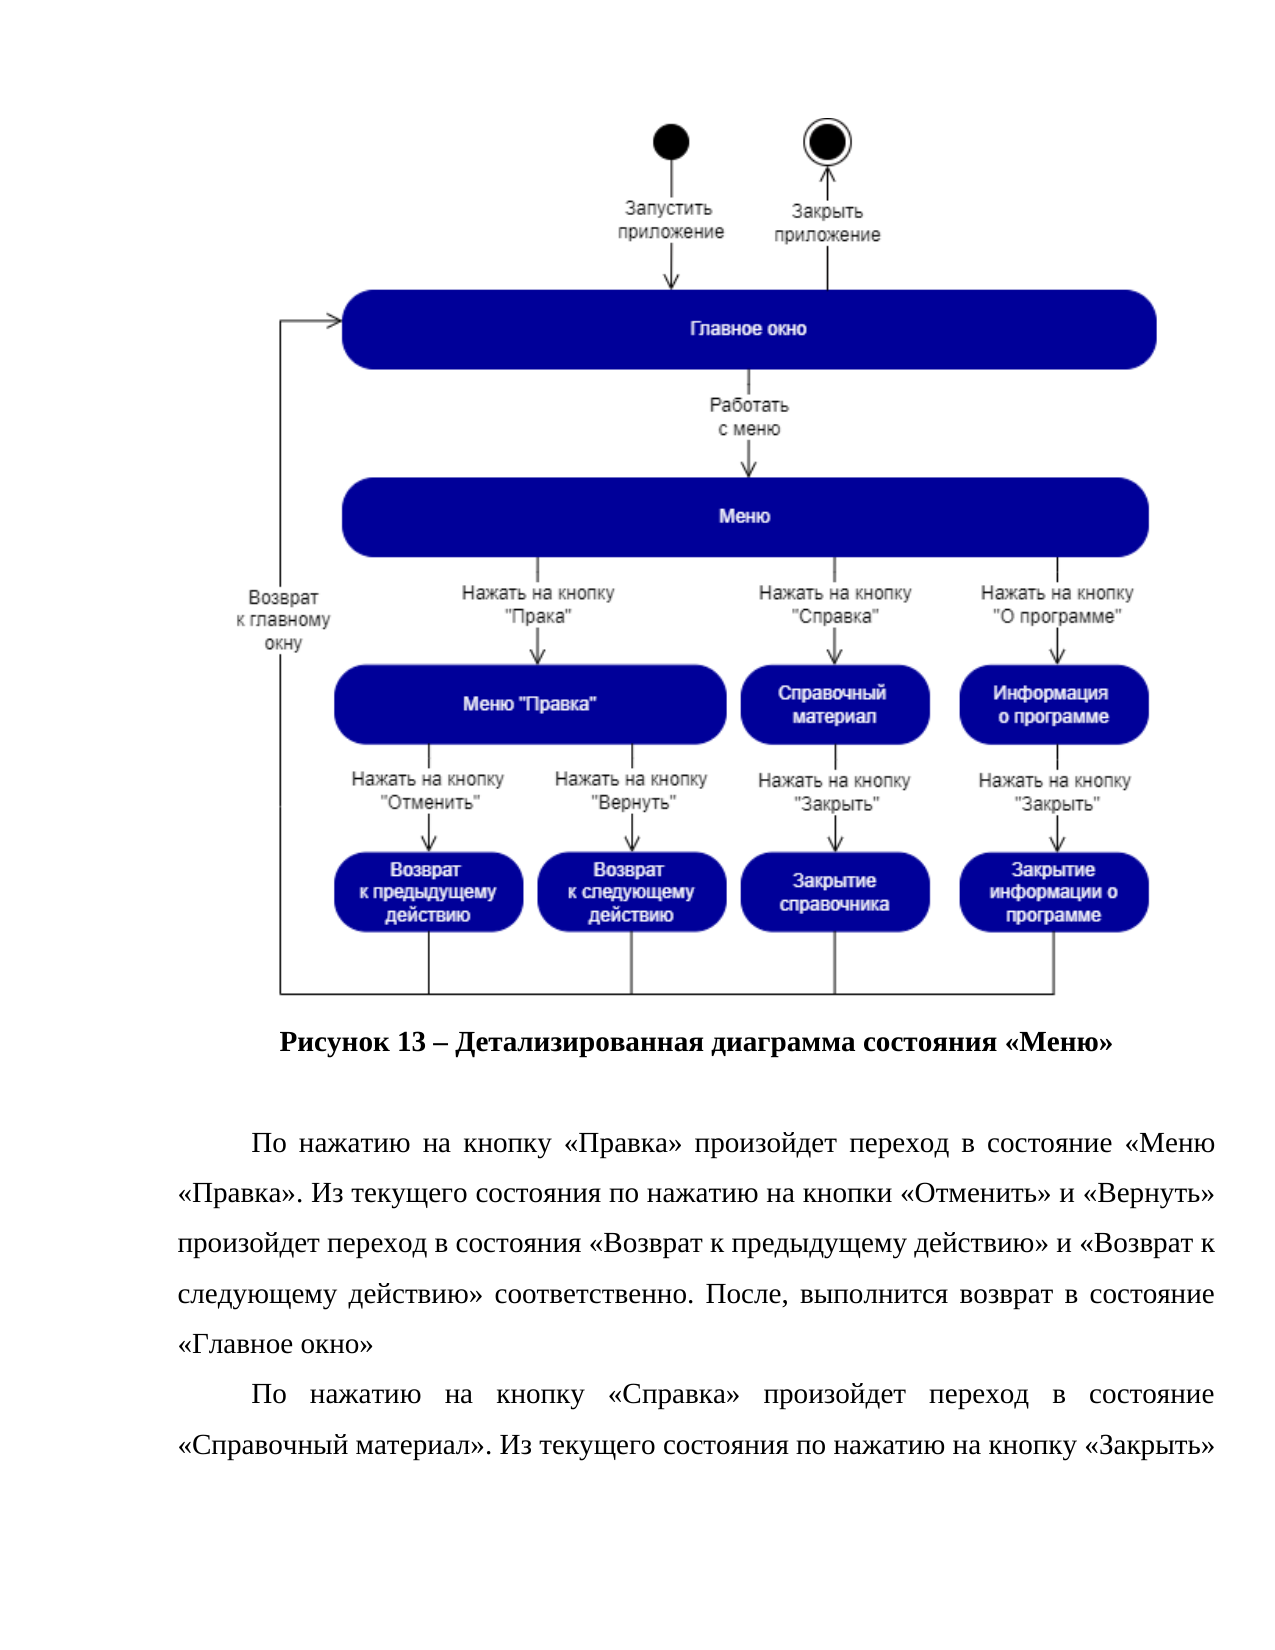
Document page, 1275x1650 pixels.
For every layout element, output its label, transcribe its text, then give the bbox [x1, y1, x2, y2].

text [177, 1376, 1216, 1460]
picture [236, 118, 1157, 1011]
text По нажатию на кнопку «Правка» произойдет переход в состояние «Меню «Правка». Из текущего состояния по нажатию на кнопки «Отменить» и «Вернуть» произойдет переход в состояния «Возврат к предыдущему действию» и «Возврат к следующему действию» соответственно. После, выполнится возврат в состояние «Главное окно» [177, 1125, 1216, 1360]
text Рисунок 13 – Детализированная диаграмма состояния «Меню» [177, 1024, 1216, 1058]
